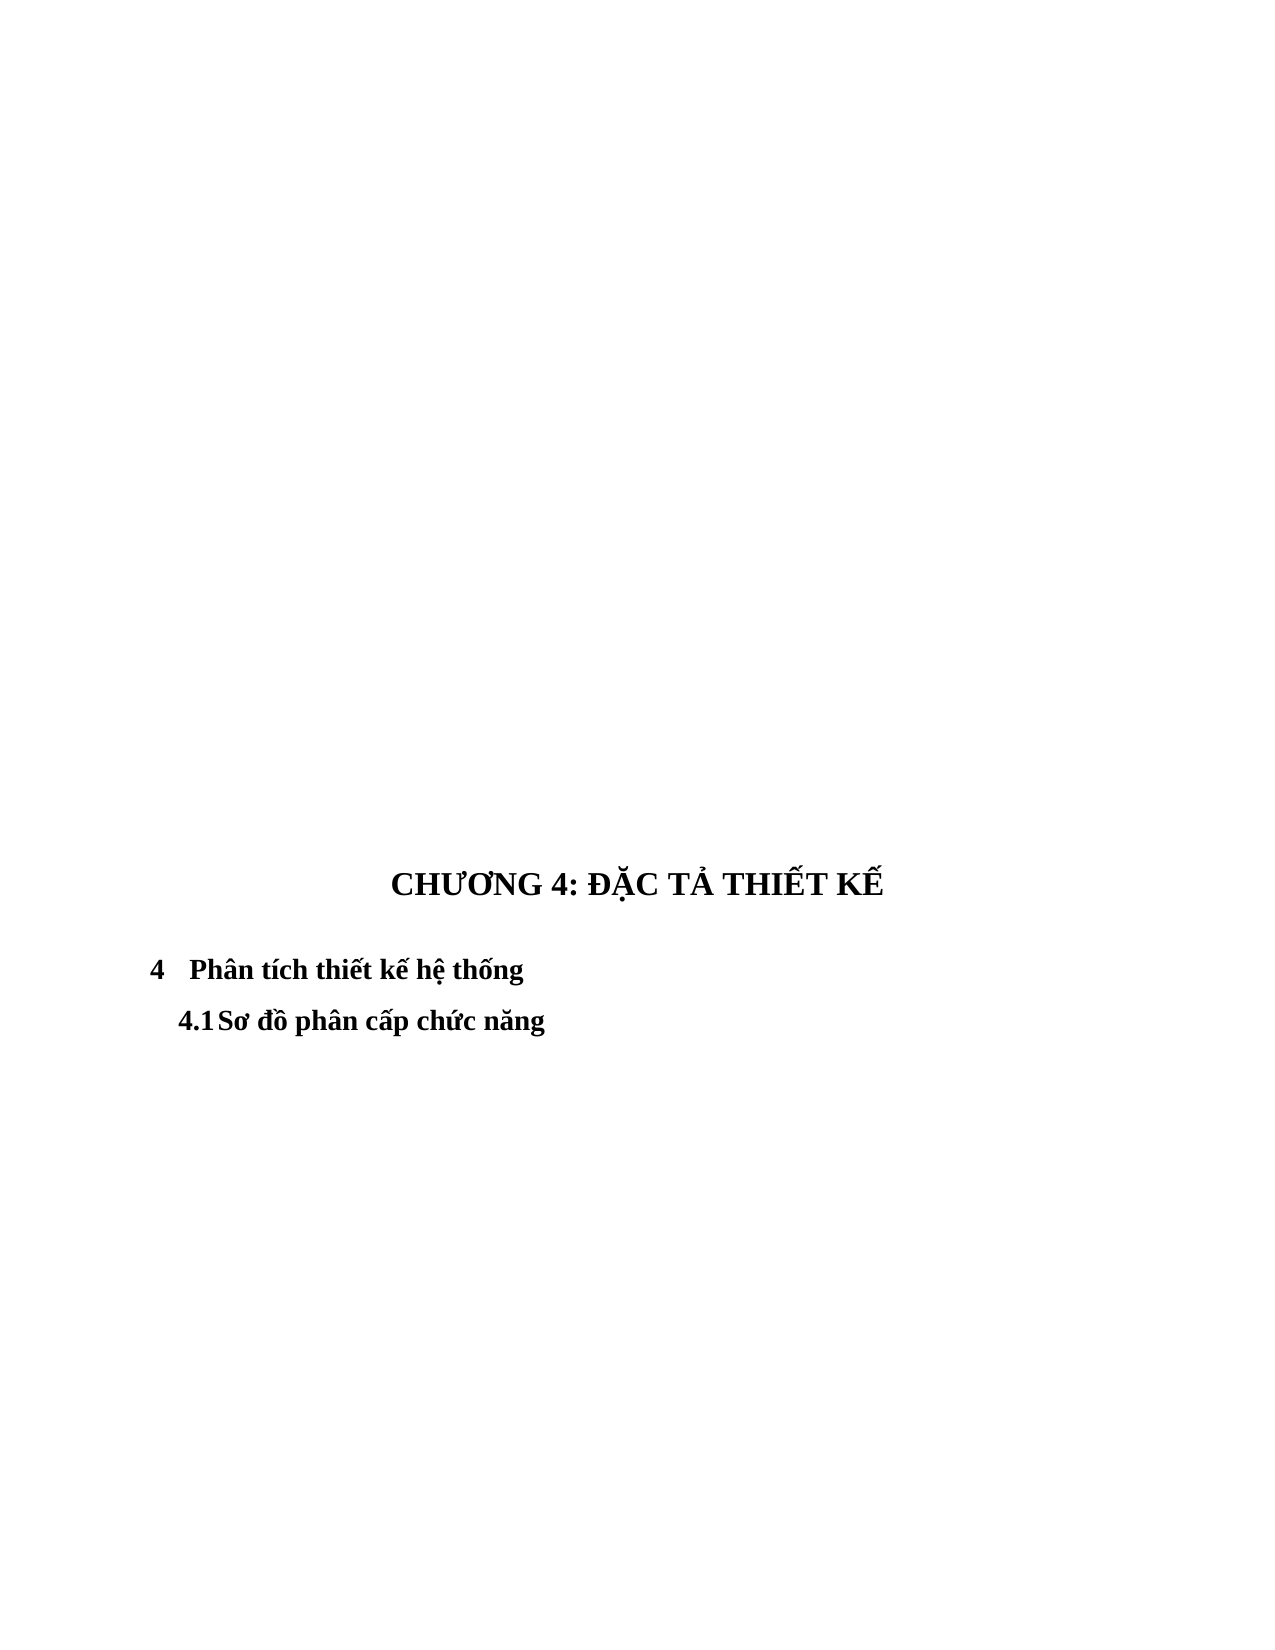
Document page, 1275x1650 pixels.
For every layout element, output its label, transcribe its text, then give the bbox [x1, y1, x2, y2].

subtitle CHƯƠNG 4: ĐẶC TẢ THIẾT KẾ [150, 864, 1125, 903]
list Phân tích thiết kế hệ thống [150, 952, 1125, 986]
list Sơ đồ phân cấp chức năng [178, 1003, 1125, 1036]
